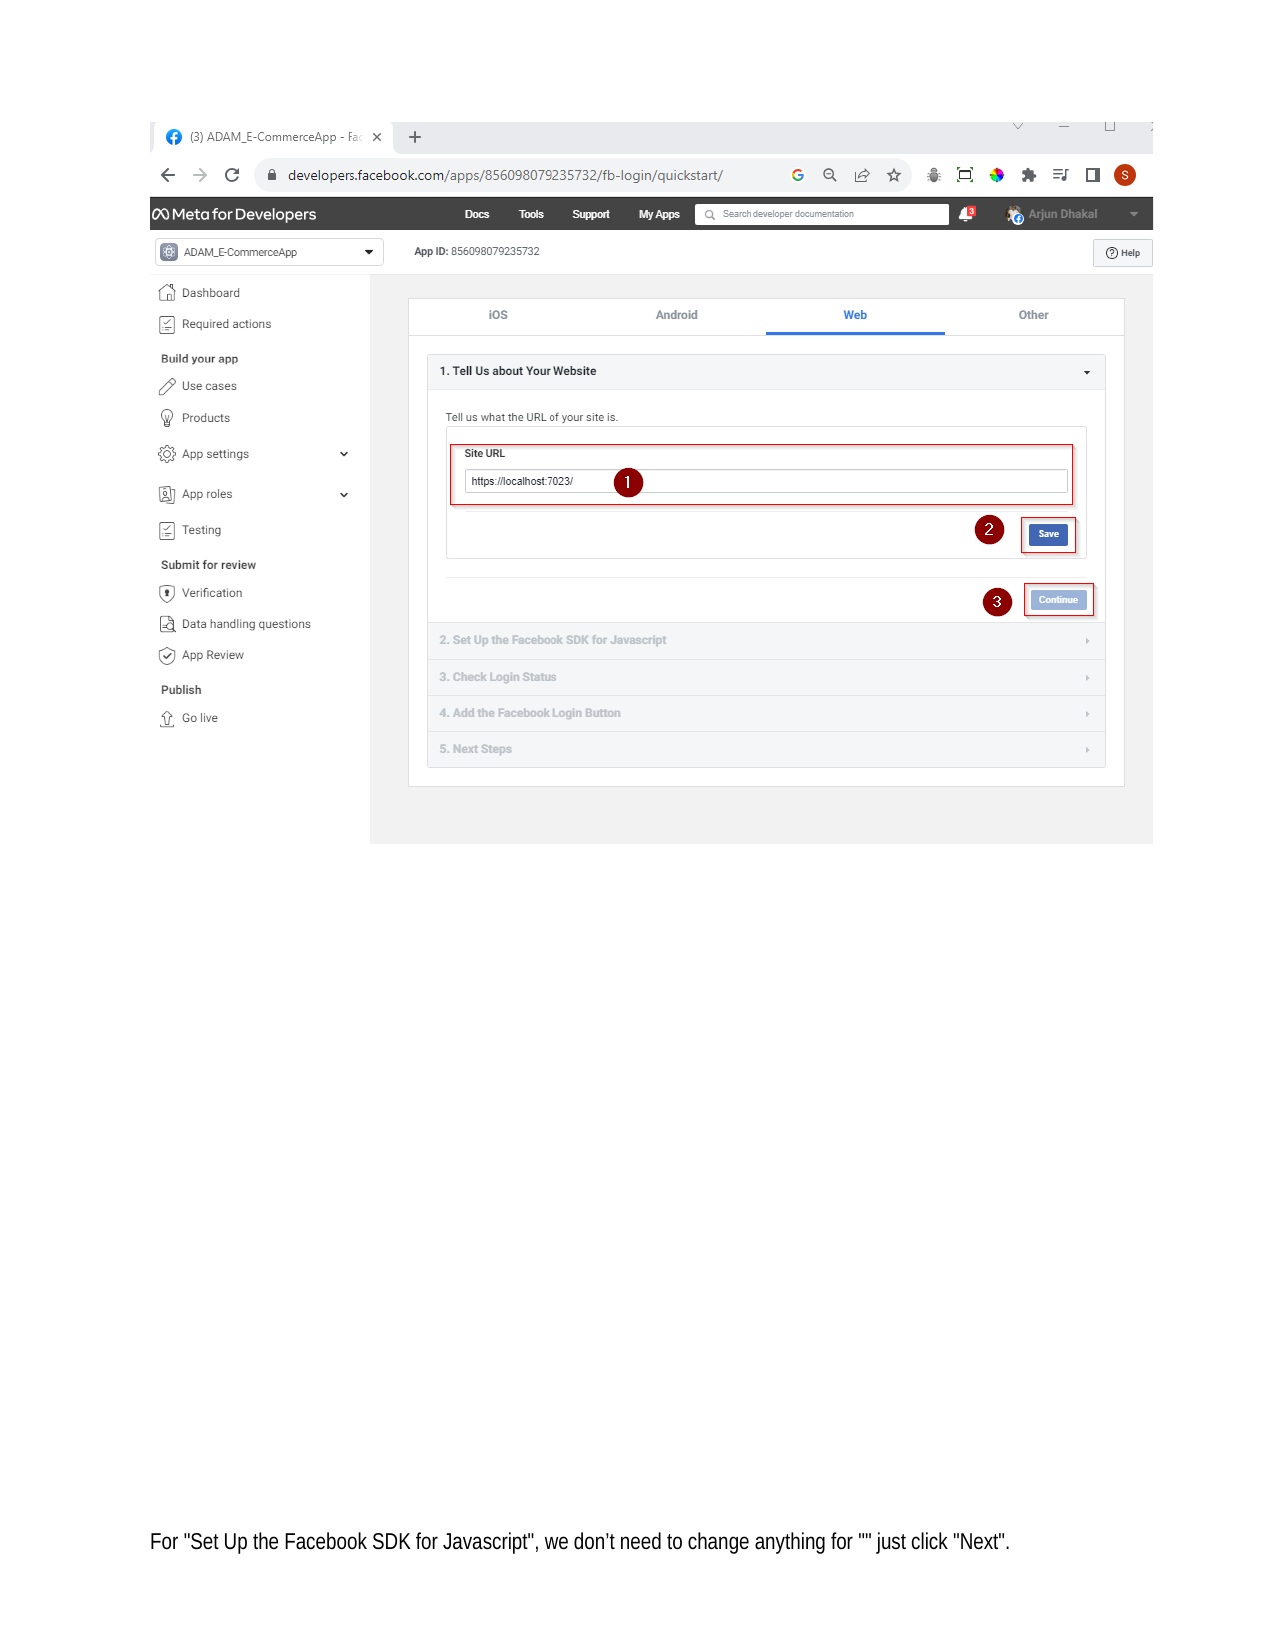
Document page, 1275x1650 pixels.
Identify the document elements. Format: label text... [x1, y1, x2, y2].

picture [150, 122, 1154, 844]
text For "Set Up the Facebook SDK for Javascript", we don’t need to change anything for "" just click "Next". [150, 1528, 1153, 1555]
